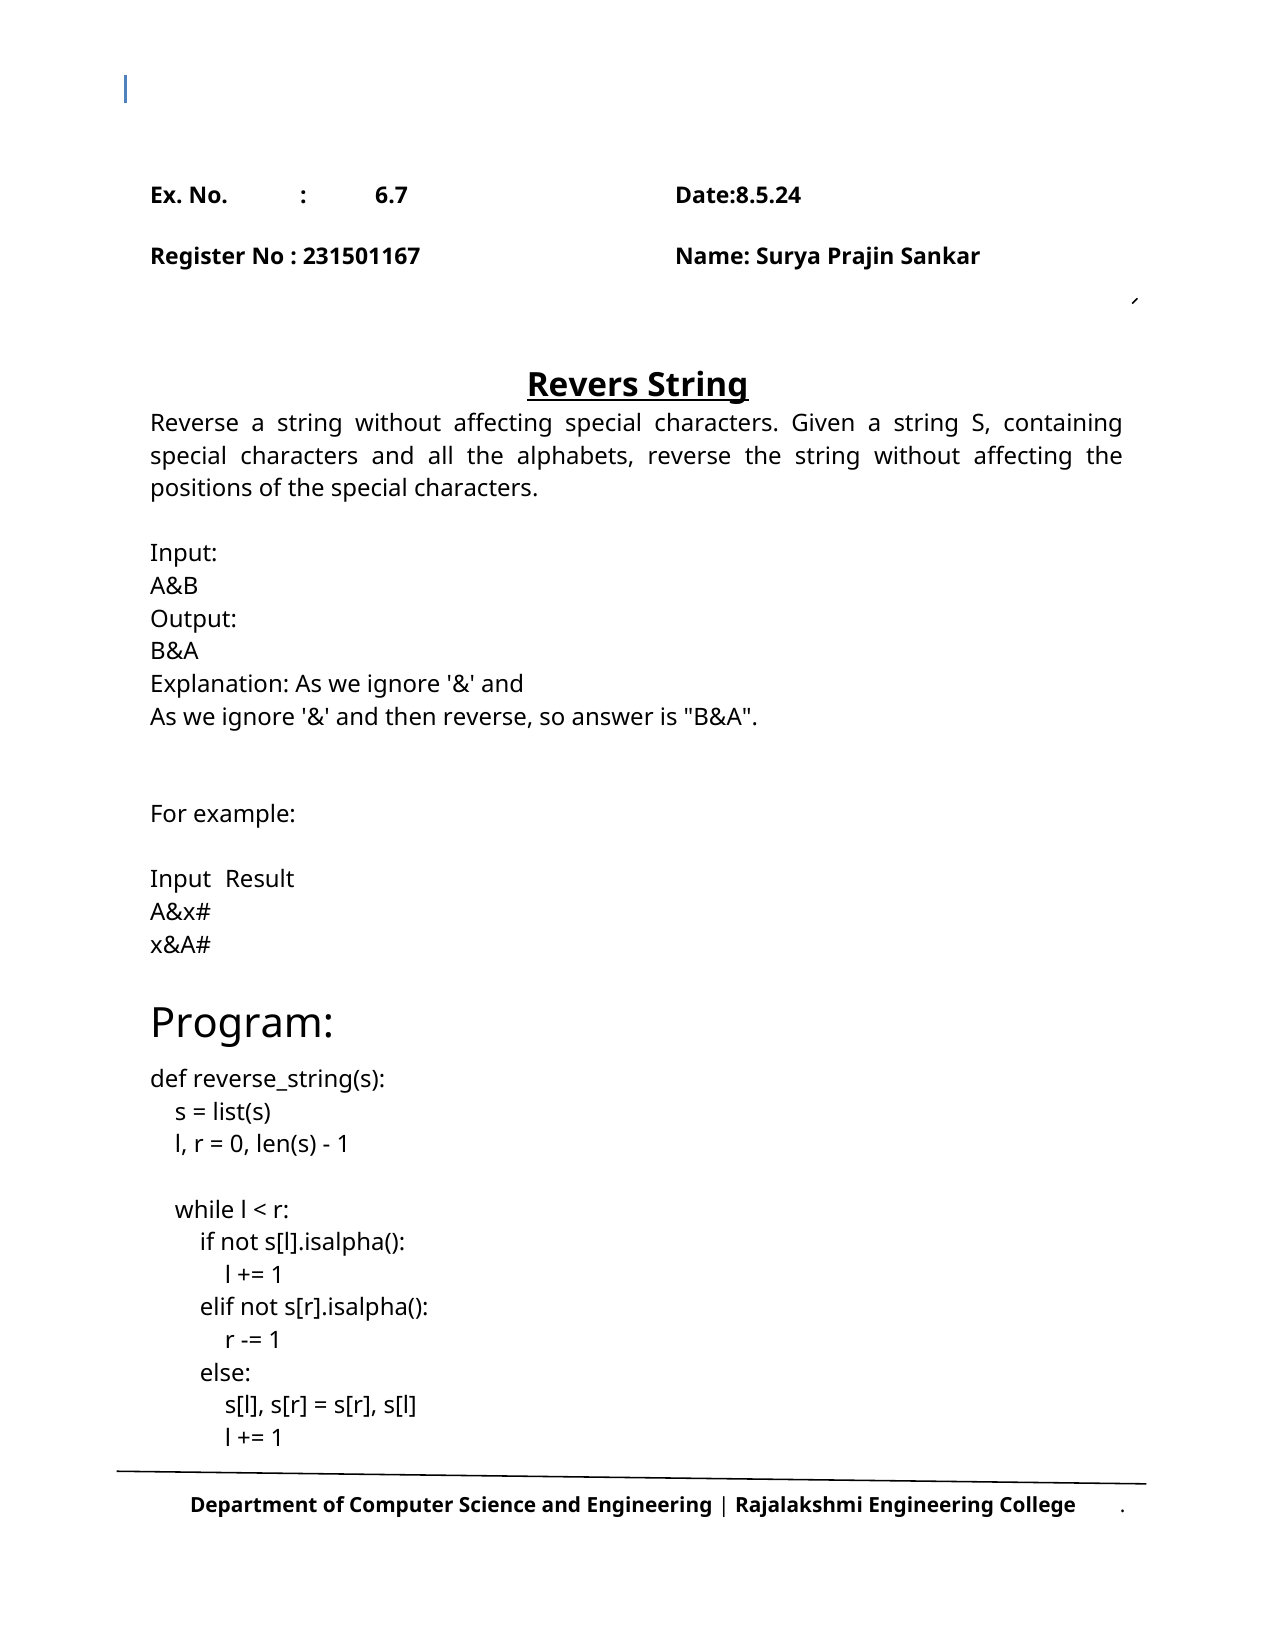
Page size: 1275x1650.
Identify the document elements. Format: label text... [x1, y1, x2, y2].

text else: [150, 1355, 1125, 1388]
text l, r = 0, len(s) - 1 [150, 1127, 1125, 1160]
text A&x# [150, 895, 1125, 927]
text if not s[l].isalpha(): [150, 1225, 1125, 1258]
text l += 1 [150, 1421, 1125, 1453]
text B&A [150, 634, 1125, 667]
text s = list(s) [150, 1094, 1125, 1127]
text l += 1 [150, 1258, 1125, 1290]
text Revers String [150, 360, 1125, 406]
text Input Result [150, 862, 1125, 895]
text For example: [150, 797, 1125, 830]
text s[l], s[r] = s[r], s[l] [150, 1388, 1125, 1421]
text x&A# [150, 927, 1125, 960]
text Reverse a string without affecting special characters. Given a string S, containing special characters and all the alphabets, reverse the string without affecting the positions of the special characters. [150, 406, 1125, 504]
text while l < r: [150, 1192, 1125, 1225]
text Output: [150, 601, 1125, 634]
text r -= 1 [150, 1323, 1125, 1355]
text Input: [150, 536, 1125, 569]
text Program: [150, 993, 1125, 1049]
text Ex. No. : 6.7 Date:8.5.24 [150, 179, 1125, 210]
text A&B [150, 569, 1125, 601]
text elif not s[r].isalpha(): [150, 1290, 1125, 1323]
text Explanation: As we ignore '&' and [150, 667, 1125, 699]
text As we ignore '&' and then reverse, so answer is "B&A". [150, 699, 1125, 732]
text def reverse_string(s): [150, 1062, 1125, 1094]
text Register No : 231501167 Name: Surya Prajin Sankar [150, 239, 1125, 271]
